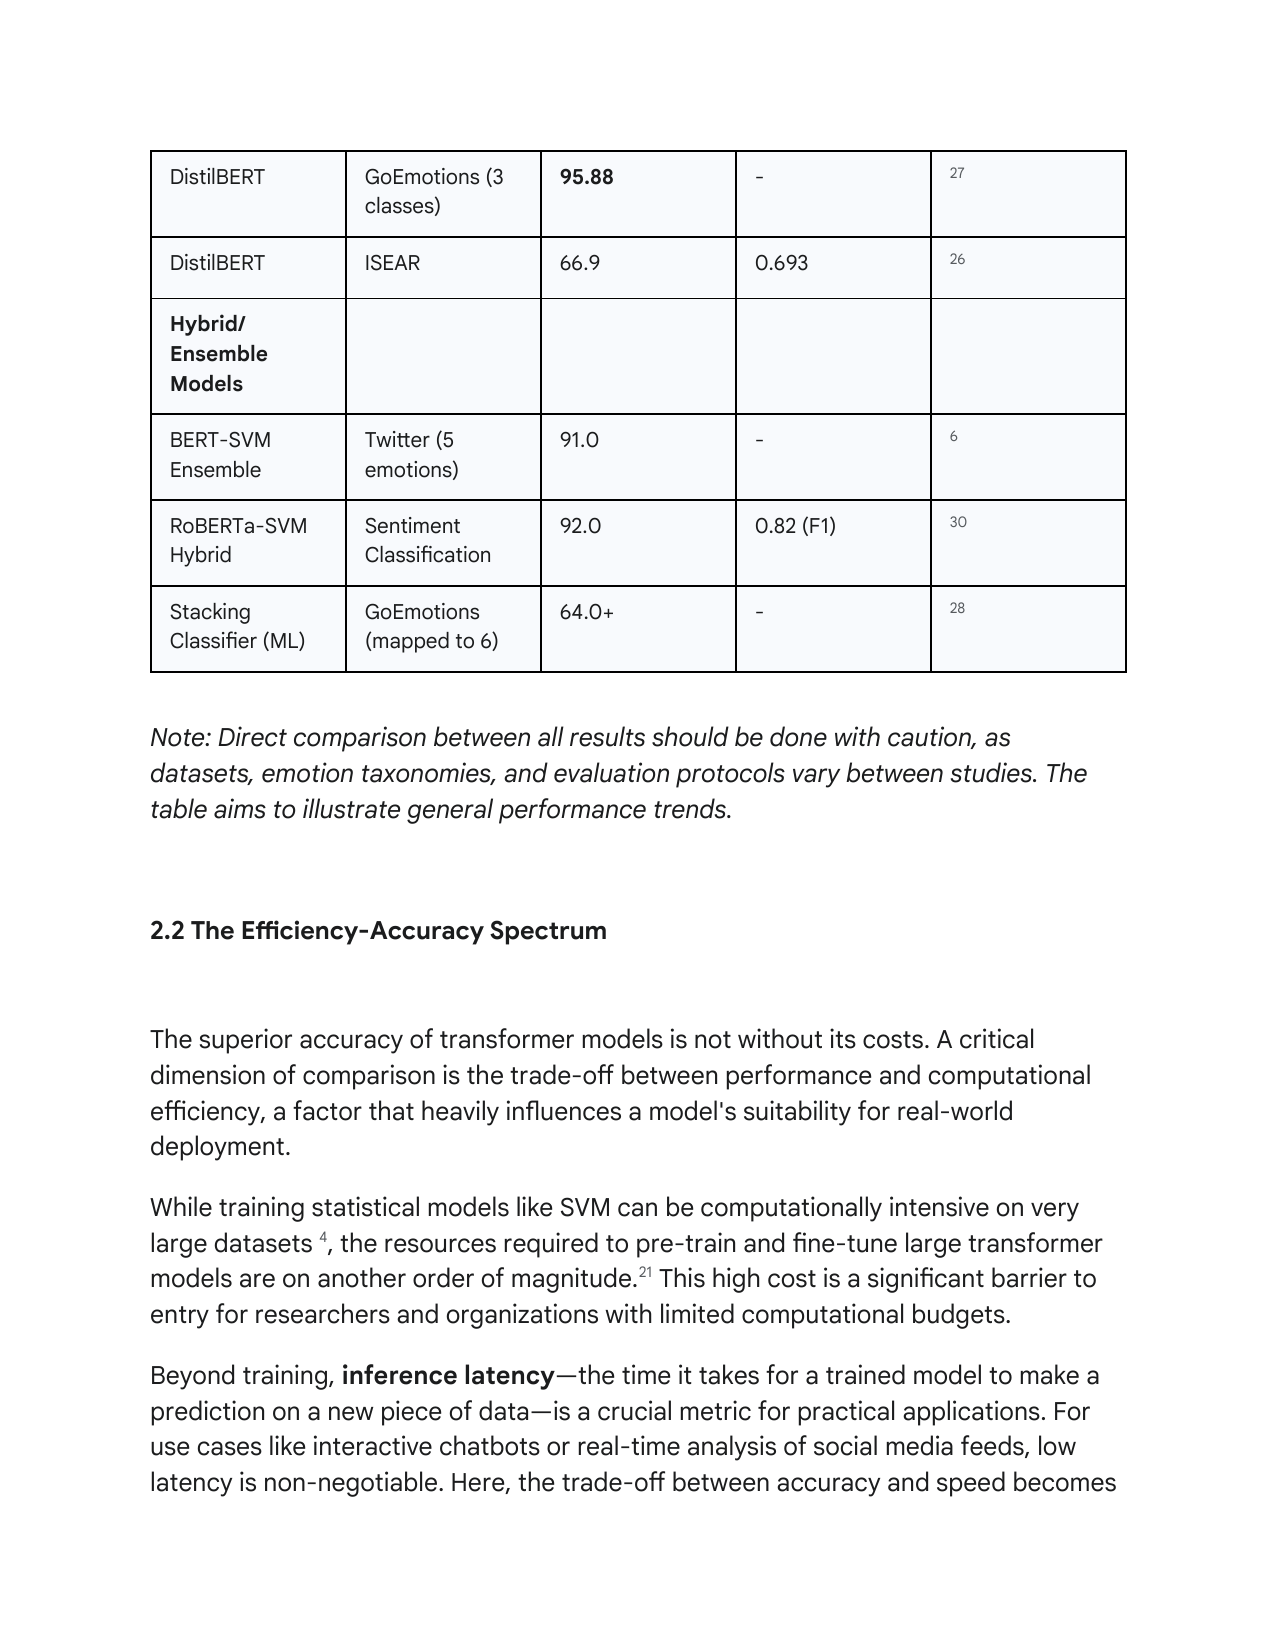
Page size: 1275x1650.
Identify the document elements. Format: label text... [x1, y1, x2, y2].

table_cell 91.0 [542, 415, 735, 499]
table_cell - [737, 152, 930, 236]
table_cell [932, 299, 1125, 413]
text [150, 1360, 1125, 1499]
table_cell DistilBERT [152, 238, 345, 297]
table_cell 28 [932, 587, 1125, 671]
table_cell GoEmotions (3 classes) [347, 152, 540, 236]
table_cell 95.88 [542, 152, 735, 236]
table_cell [542, 299, 735, 413]
table_cell 30 [932, 501, 1125, 585]
table_cell Stacking Classifier (ML) [152, 587, 345, 671]
text Note: Direct comparison between all results should be done with caution, as datasets, emotion taxonomies, and evaluation protocols vary between studies. The table aims to illustrate general performance trends. [150, 722, 1125, 825]
subtitle 2.2 The Efficiency-Accuracy Spectrum [150, 915, 1125, 947]
table_cell 6 [932, 415, 1125, 499]
text The superior accuracy of transformer models is not without its costs. A critical dimension of comparison is the trade-off between performance and computational efficiency, a factor that heavily influences a model's suitability for real-world deployment. [150, 1024, 1125, 1163]
table_cell 0.693 [737, 238, 930, 297]
table_cell Sentiment Classification [347, 501, 540, 585]
table_cell 92.0 [542, 501, 735, 585]
table_cell RoBERTa-SVM Hybrid [152, 501, 345, 585]
table_cell 64.0+ [542, 587, 735, 671]
table_cell ISEAR [347, 238, 540, 297]
text While training statistical models like SVM can be computationally intensive on very large datasets 4, the resources required to pre-train and fine-tune large transformer models are on another order of magnitude.21 This high cost is a significant barrier to entry for researchers and organizations with limited computational budgets. [150, 1192, 1125, 1331]
table_cell 27 [932, 152, 1125, 236]
table_cell - [737, 415, 930, 499]
table_cell [737, 299, 930, 413]
table_cell DistilBERT [152, 152, 345, 236]
table_cell GoEmotions (mapped to 6) [347, 587, 540, 671]
table_cell 66.9 [542, 238, 735, 297]
table_cell Twitter (5 emotions) [347, 415, 540, 499]
table_cell - [737, 587, 930, 671]
table_cell 26 [932, 238, 1125, 297]
table_cell [347, 299, 540, 413]
table_cell 0.82 (F1) [737, 501, 930, 585]
table_cell Hybrid/Ensemble Models [152, 299, 345, 413]
table_cell BERT-SVM Ensemble [152, 415, 345, 499]
